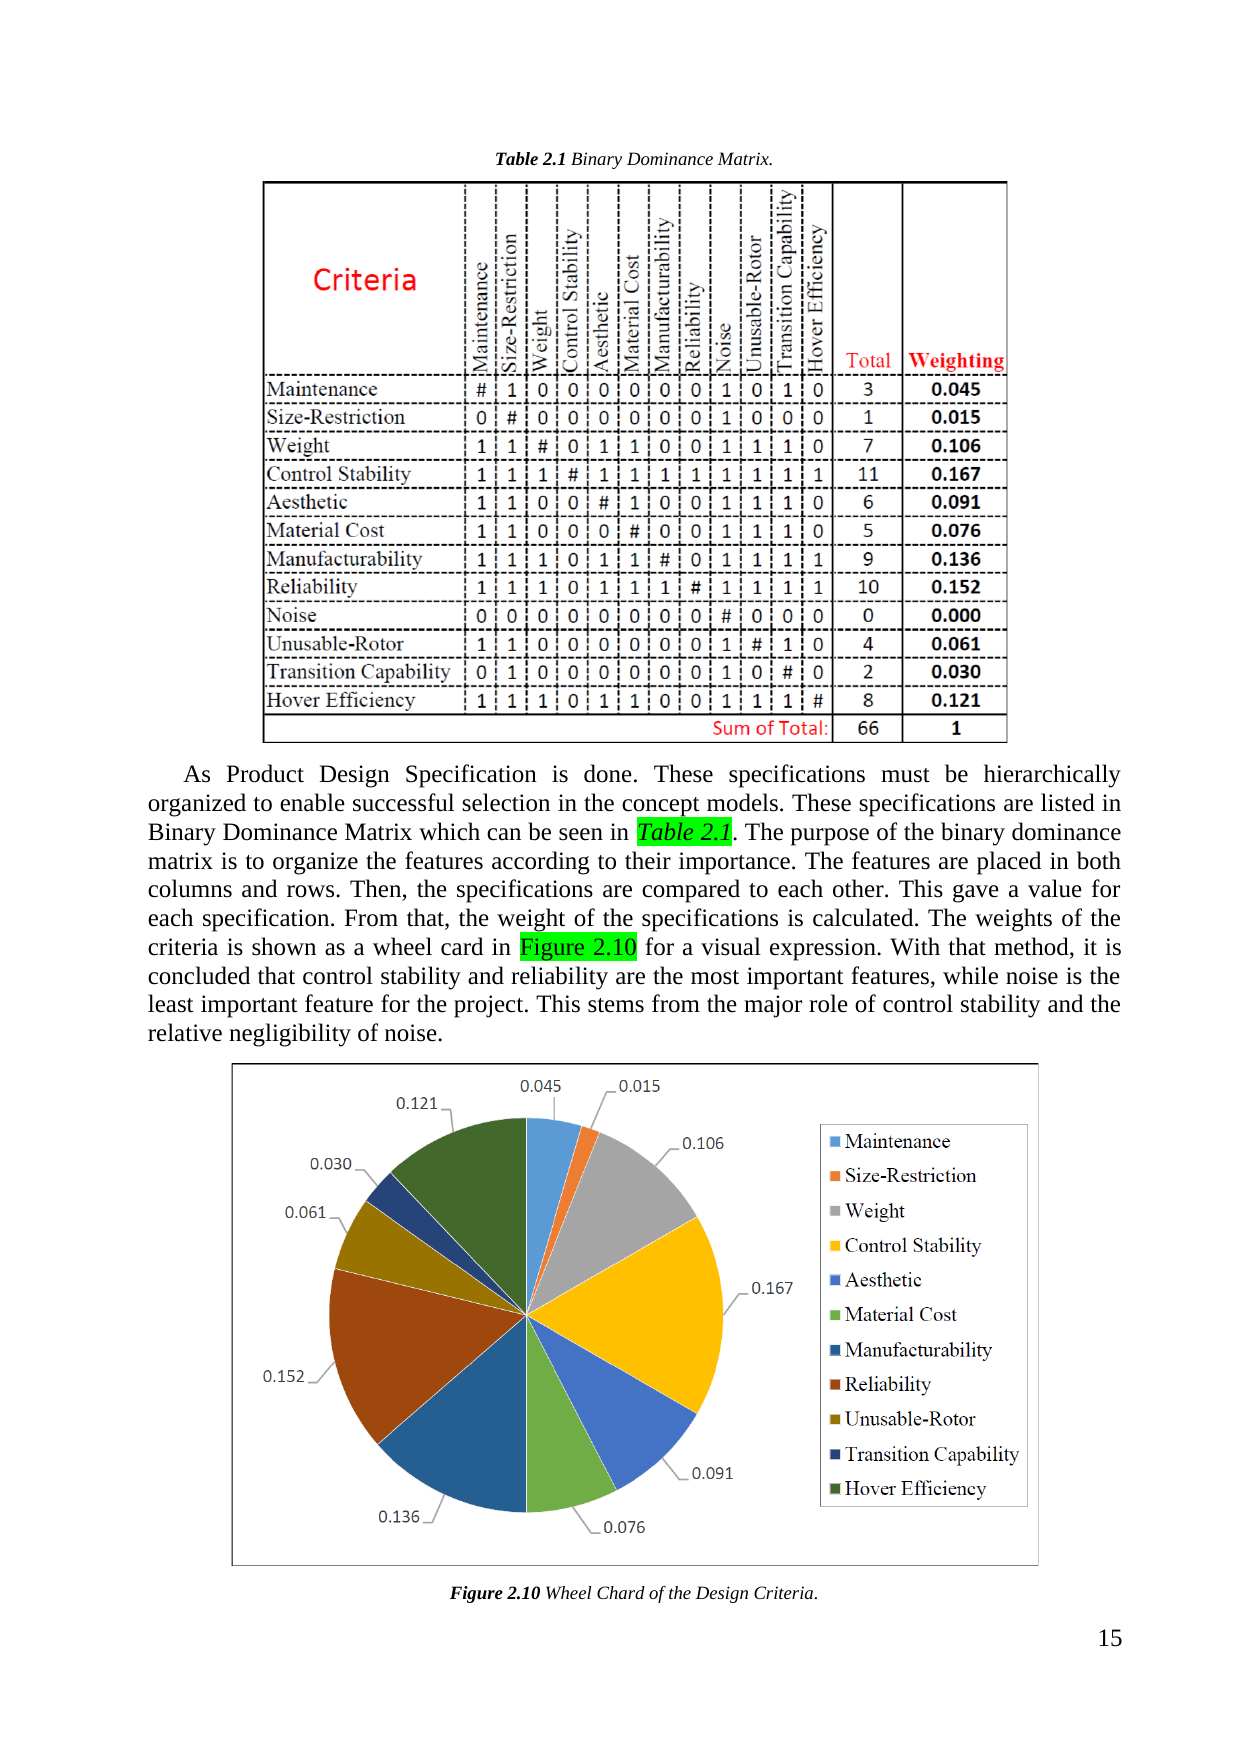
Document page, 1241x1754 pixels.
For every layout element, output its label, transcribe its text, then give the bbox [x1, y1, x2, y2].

picture [262, 181, 1008, 743]
text Table 2.1 Binary Dominance Matrix. [148, 148, 1122, 169]
picture [231, 1063, 1039, 1566]
